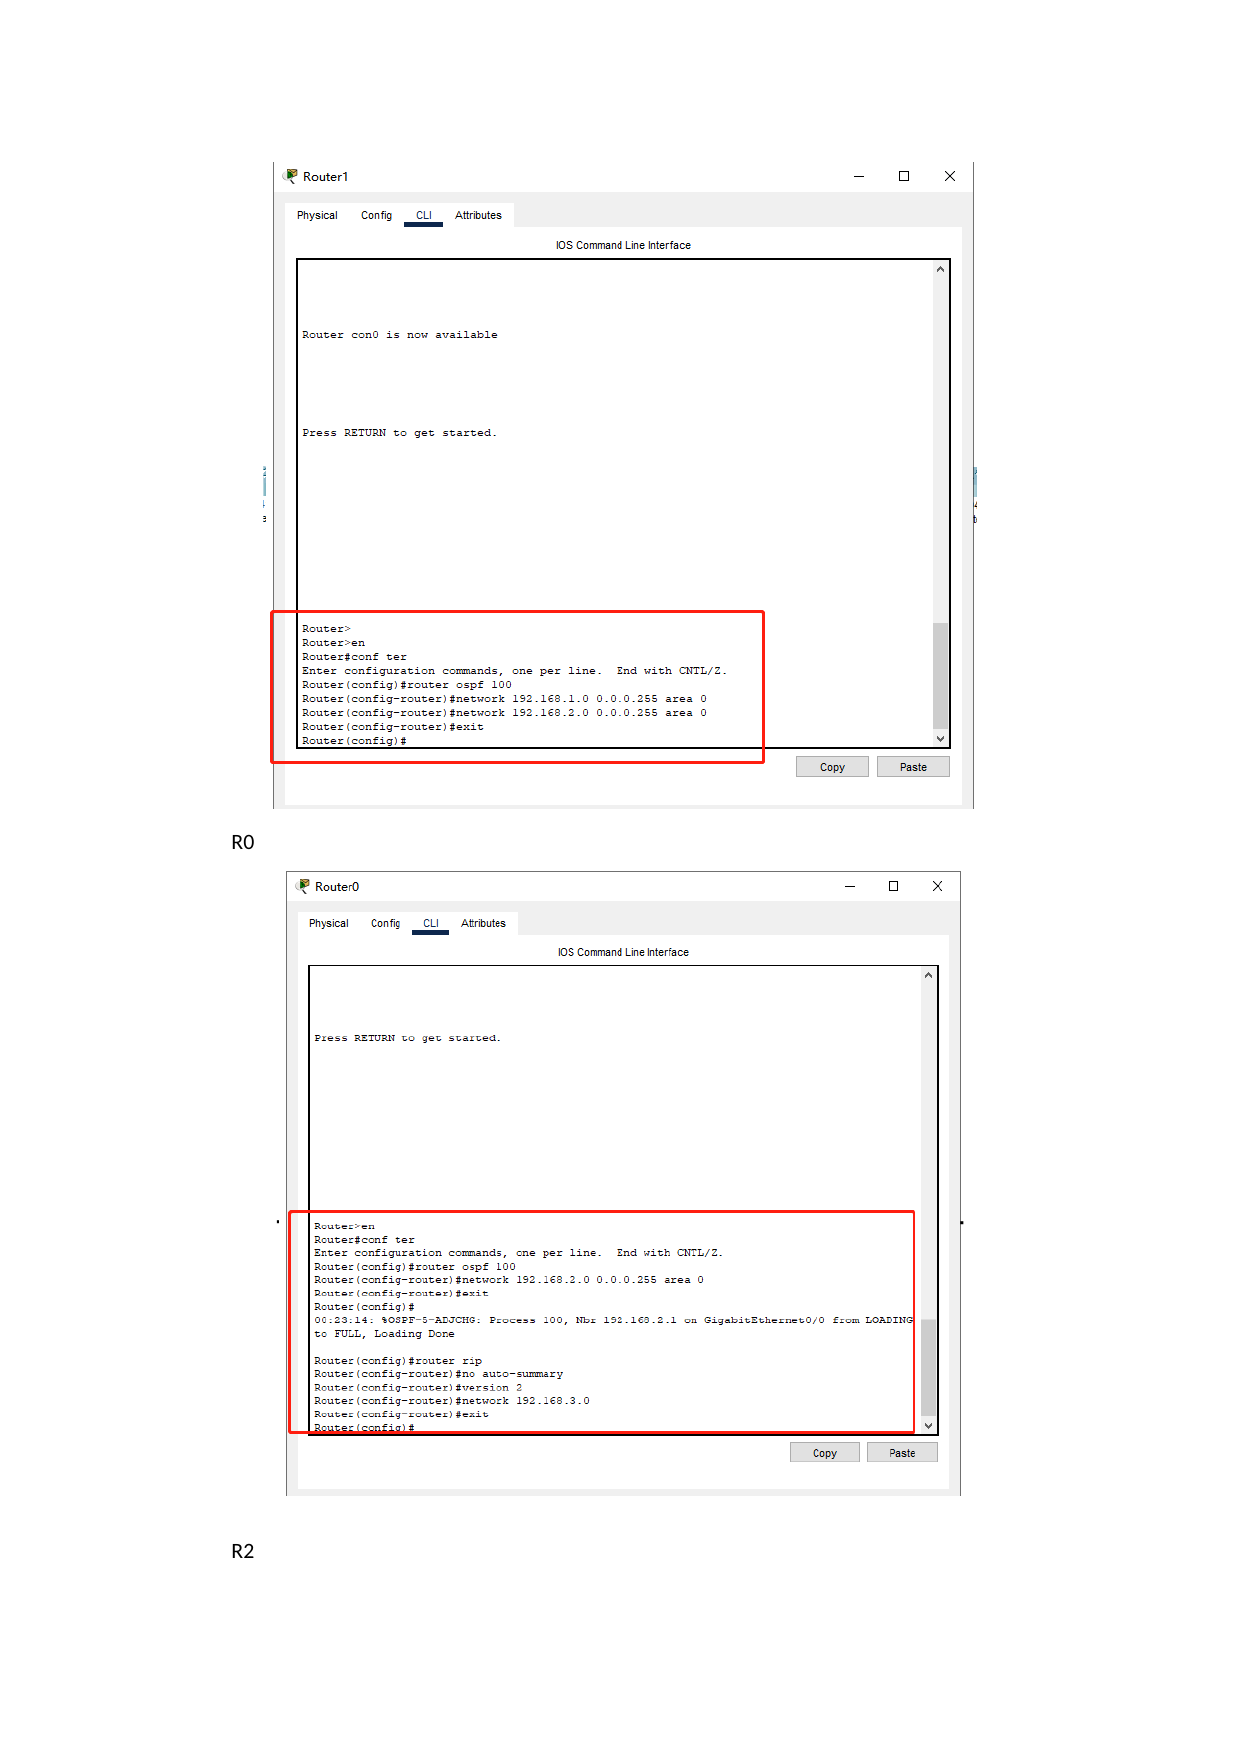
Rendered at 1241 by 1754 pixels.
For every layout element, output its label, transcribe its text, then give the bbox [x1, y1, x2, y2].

picture [263, 162, 977, 809]
text R0 [187, 825, 1053, 858]
picture [276, 871, 964, 1496]
text R2 [187, 1534, 1053, 1567]
